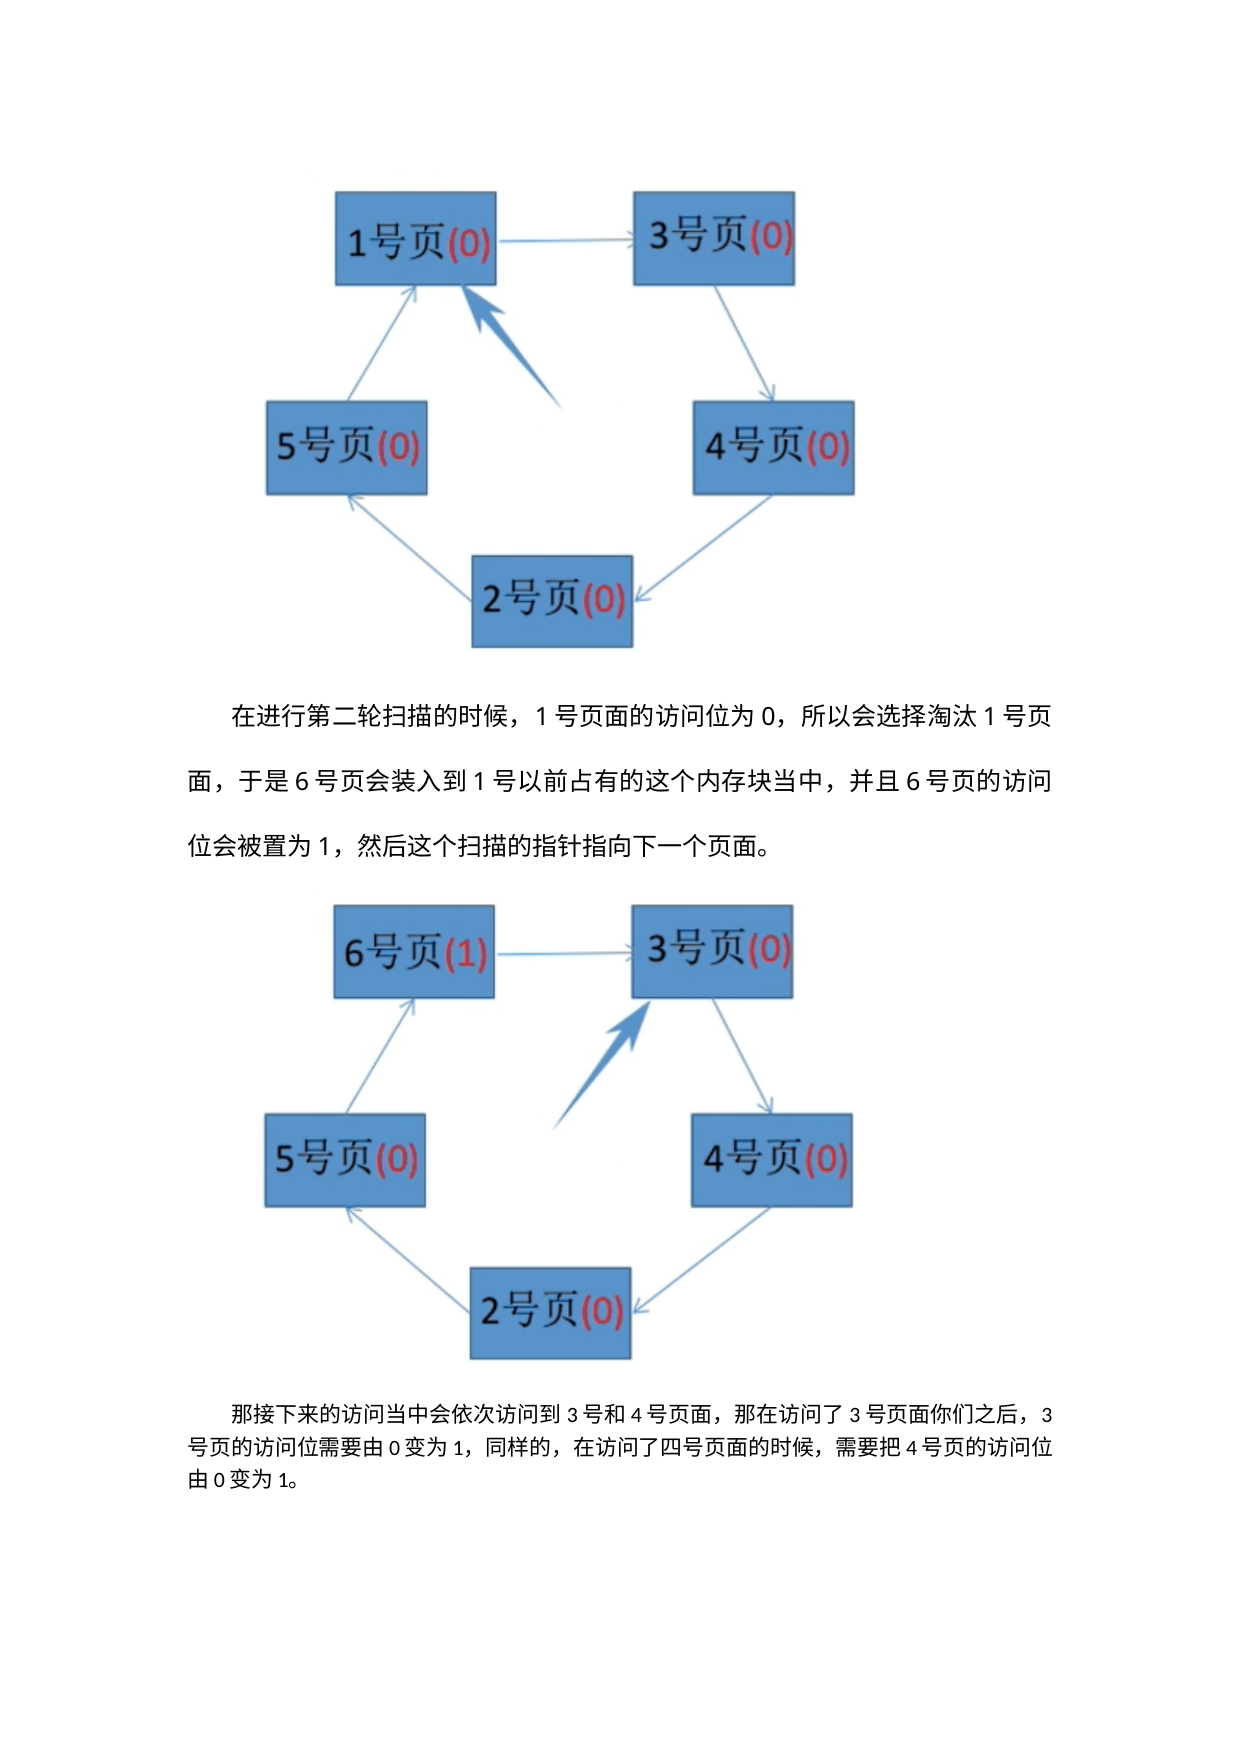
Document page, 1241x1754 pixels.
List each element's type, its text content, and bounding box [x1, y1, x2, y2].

list 那接下来的访问当中会依次访问到3号和4号页面，那在访问了3号页面你们之后，3号页的访问位需要由0变为1，同样的，在访问了四号页面的时候，需要把4号页的访问位由0变为1。 [187, 1397, 1053, 1494]
picture [231, 162, 881, 670]
list 在进行第二轮扫描的时候，1号页面的访问位为0，所以会选择淘汰1号页面，于是6号页会装入到1号以前占有的这个内存块当中，并且6号页的访问位会被置为1，然后这个扫描的指针指向下一个页面。 [187, 682, 1053, 877]
picture [231, 877, 877, 1378]
